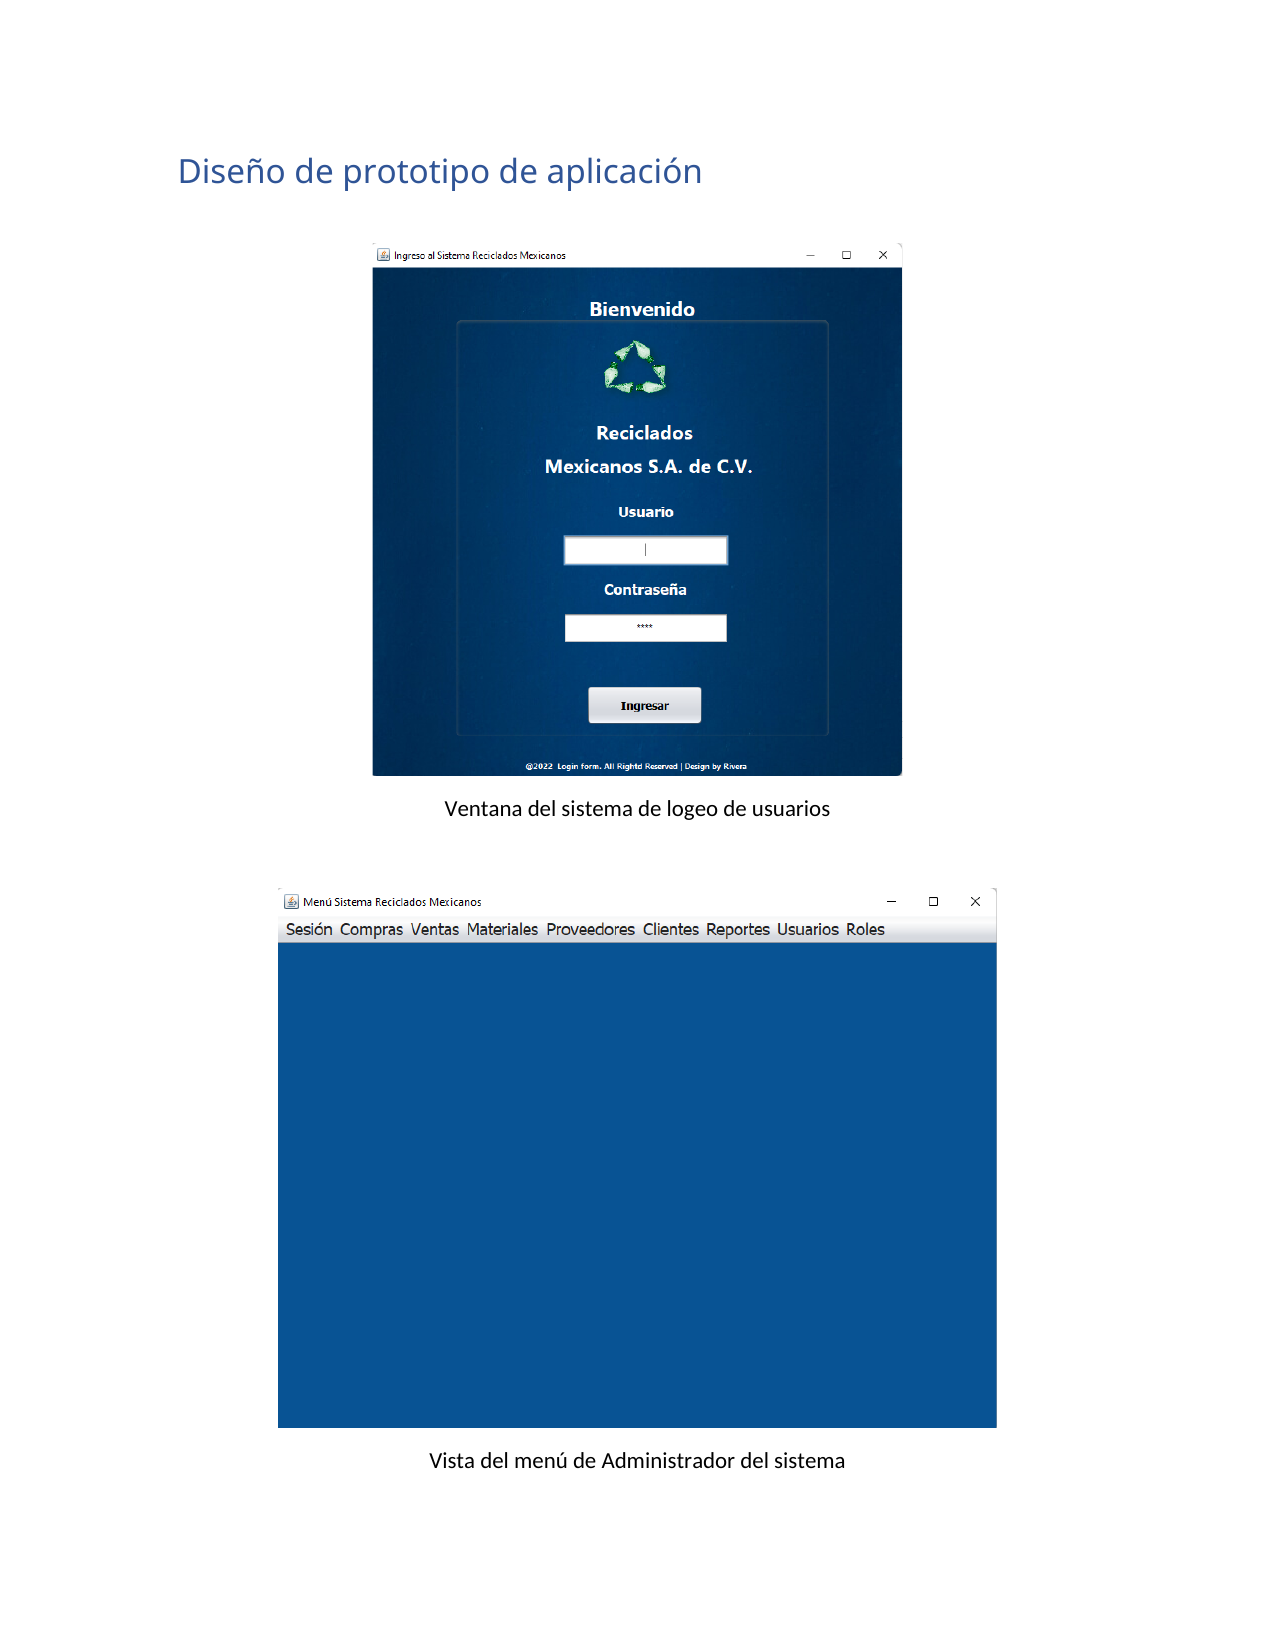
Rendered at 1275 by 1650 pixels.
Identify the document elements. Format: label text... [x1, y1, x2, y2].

text Vista del menú de Administrador del sistema [177, 1446, 1098, 1474]
subtitle Diseño de prototipo de aplicación [177, 148, 1098, 193]
text Ventana del sistema de logeo de usuarios [177, 794, 1098, 822]
picture [278, 888, 997, 1428]
picture [372, 243, 903, 776]
